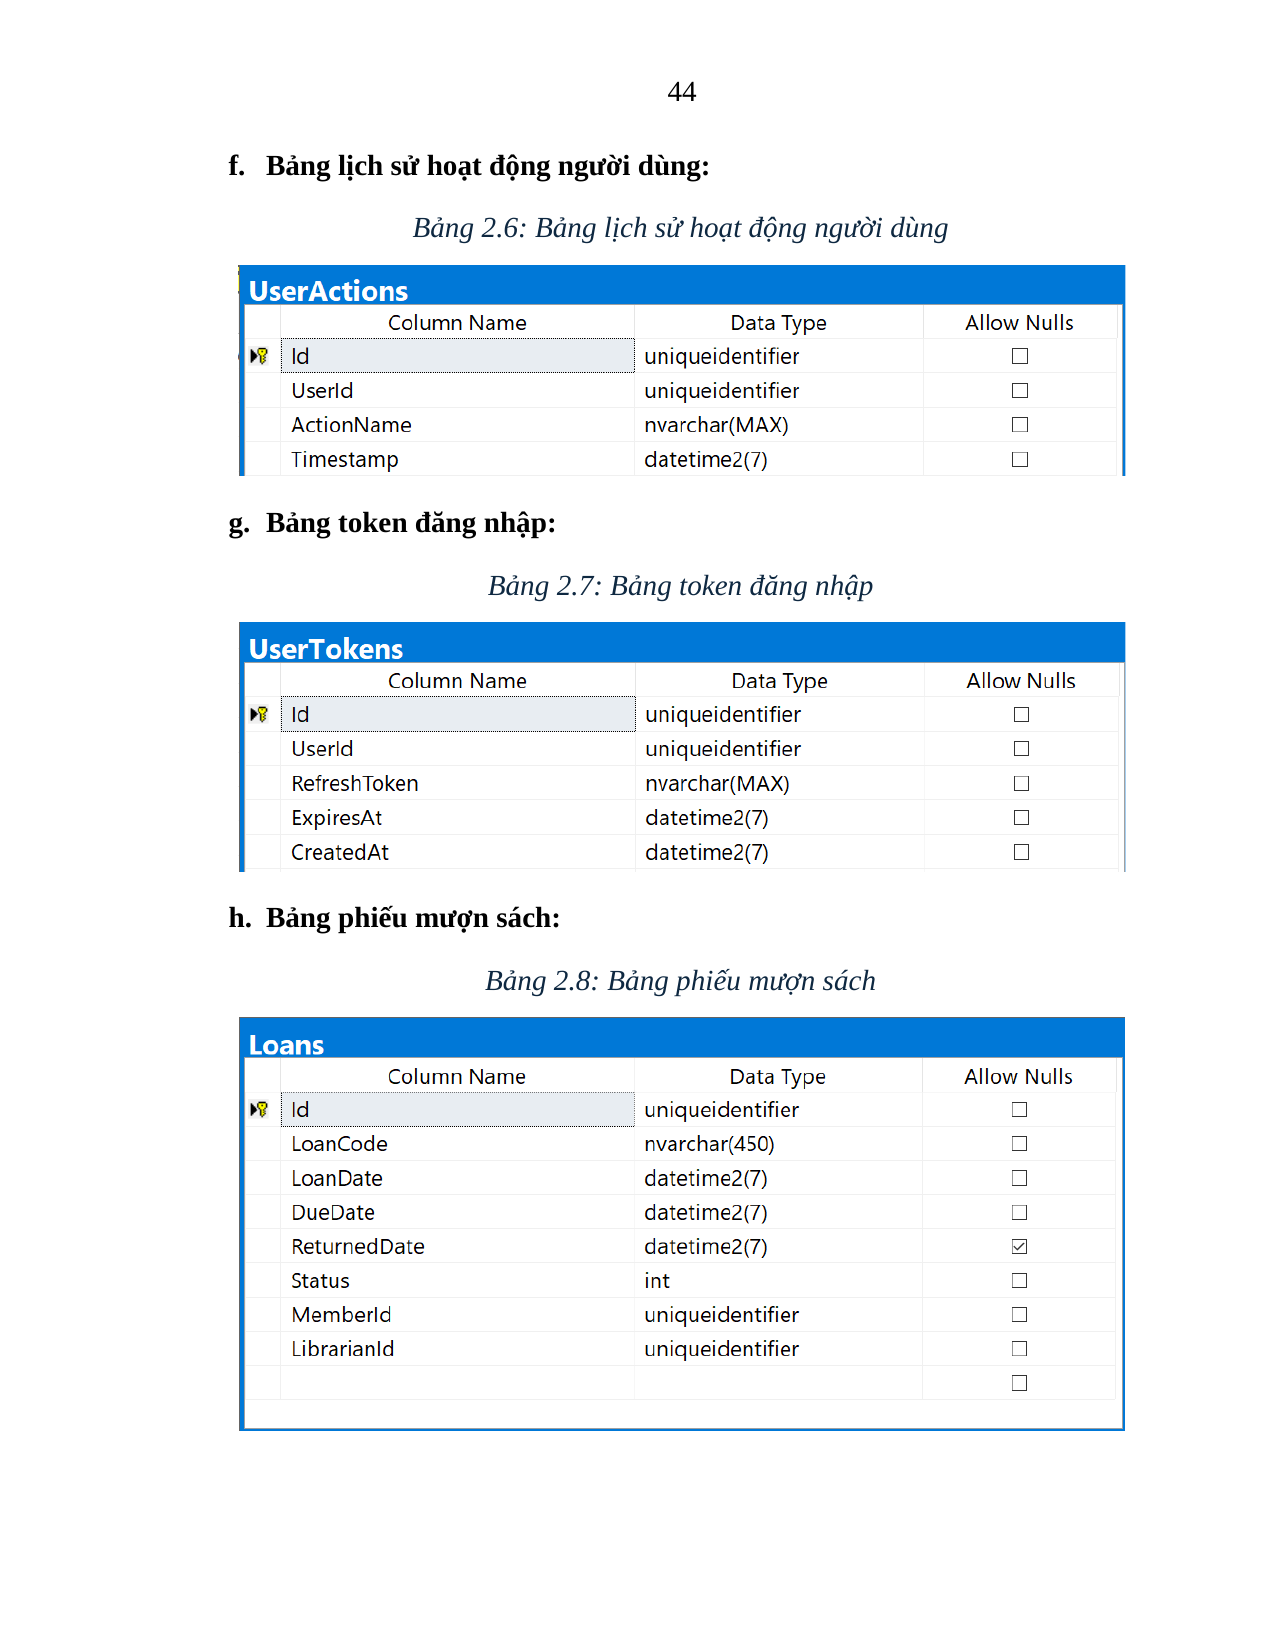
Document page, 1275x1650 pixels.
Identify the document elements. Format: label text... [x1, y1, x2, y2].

text Bảng lịch sử hoạt động người dùng: [228, 148, 1157, 181]
text Bảng 2.7: Bảng token đăng nhập [207, 568, 1157, 601]
text Bảng phiếu mượn sách: [228, 901, 1157, 934]
picture [238, 622, 1126, 872]
picture [238, 1017, 1125, 1431]
picture [238, 265, 1126, 476]
text Bảng 2.6: Bảng lịch sử hoạt động người dùng [207, 211, 1157, 244]
text Bảng 2.8: Bảng phiếu mượn sách [207, 963, 1157, 997]
text Bảng token đăng nhập: [228, 505, 1157, 538]
